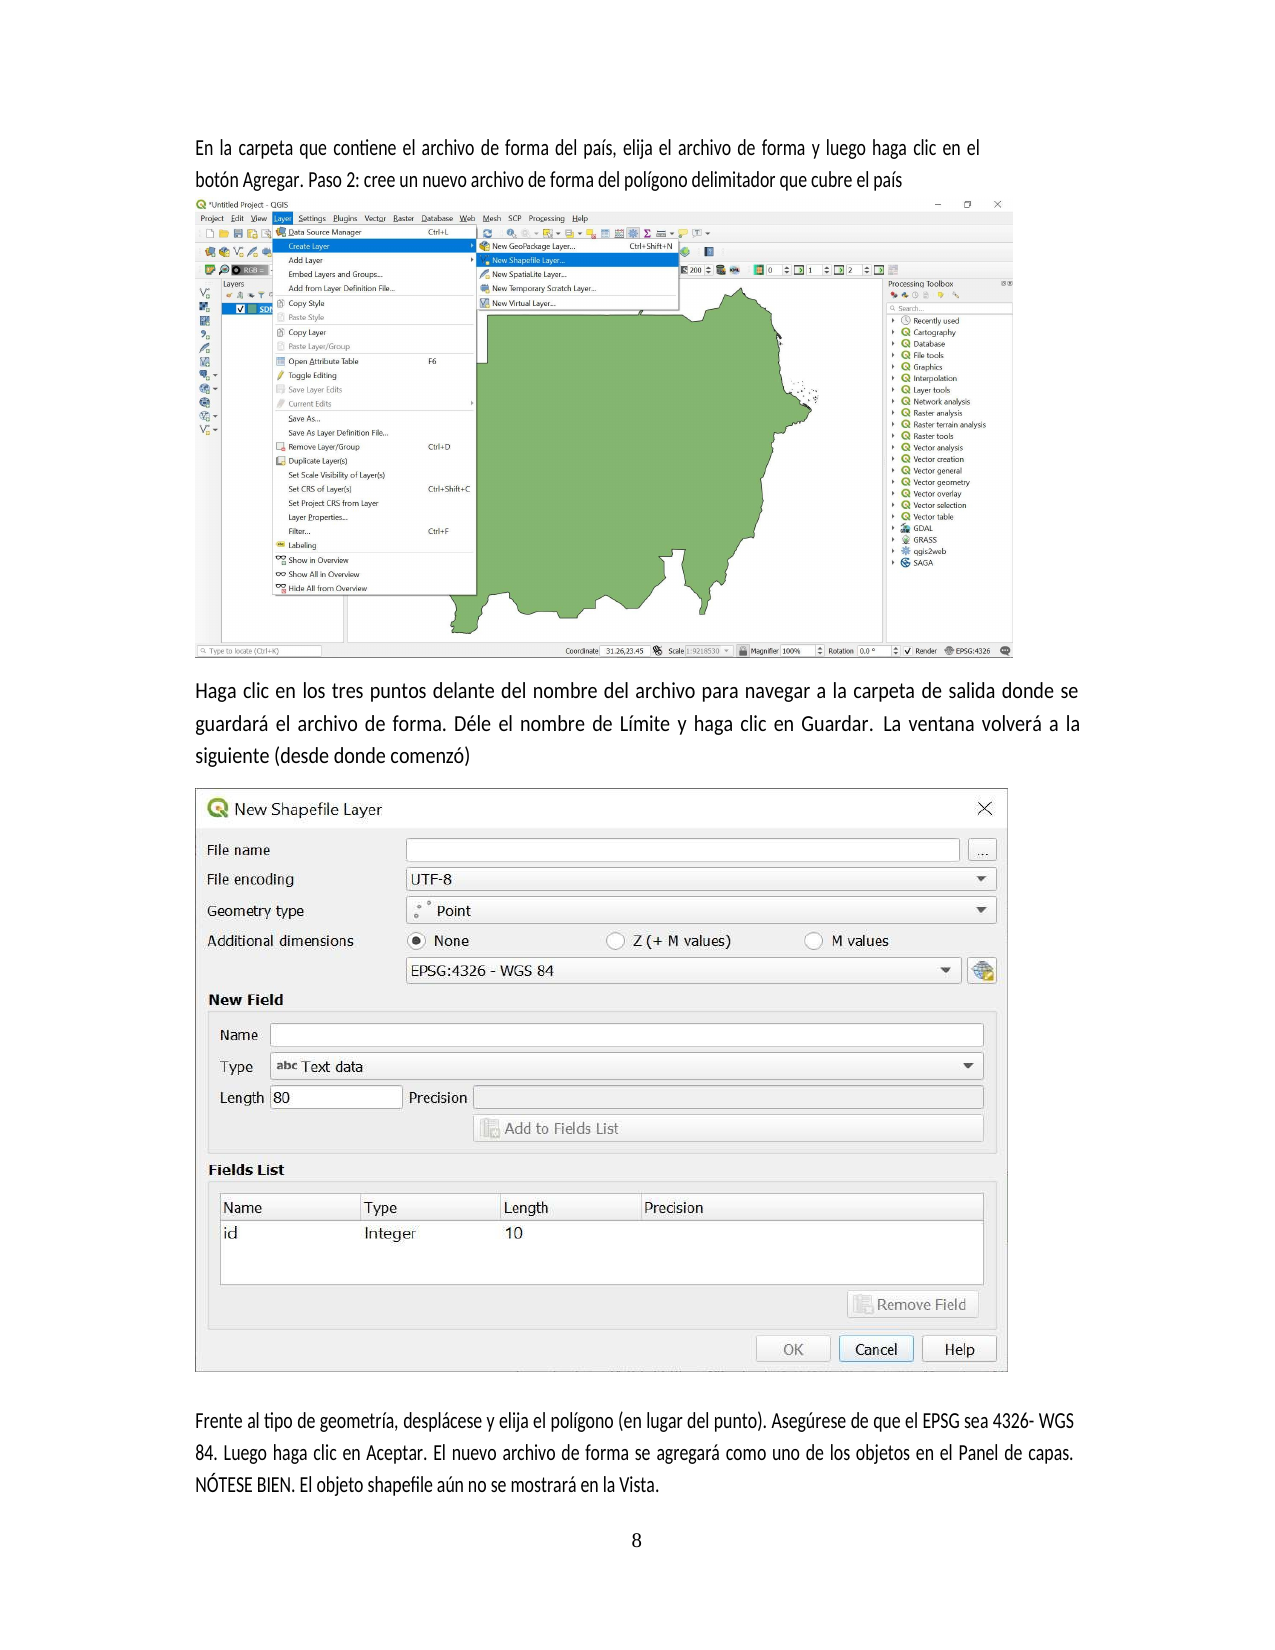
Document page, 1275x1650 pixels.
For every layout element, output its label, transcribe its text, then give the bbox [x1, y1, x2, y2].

text En la carpeta que contiene el archivo de forma del país, elija el archivo de forma y luego haga clic en el botón Agregar. Paso 2: cree un nuevo archivo de forma del polígono delimitador que cubre el país [195, 133, 982, 193]
picture [195, 788, 1008, 1372]
picture [195, 197, 1013, 658]
text Frente al tipo de geometría, desplácese y elija el polígono (en lugar del punto). Asegúrese de que el EPSG sea 4326- WGS 84. Luego haga clic en Aceptar. El nuevo archivo de forma se agregará como uno de los objetos en el Panel de capas. NÓTESE BIEN. El objeto shapefile aún no se mostrará en la Vista. [195, 1406, 1076, 1499]
text Haga clic en los tres puntos delante del nombre del archivo para navegar a la carpeta de salida donde se guardará el archivo de forma. Déle el nombre de Límite y haga clic en Guardar. La ventana volverá a la siguiente (desde donde comenzó) [195, 677, 1081, 769]
